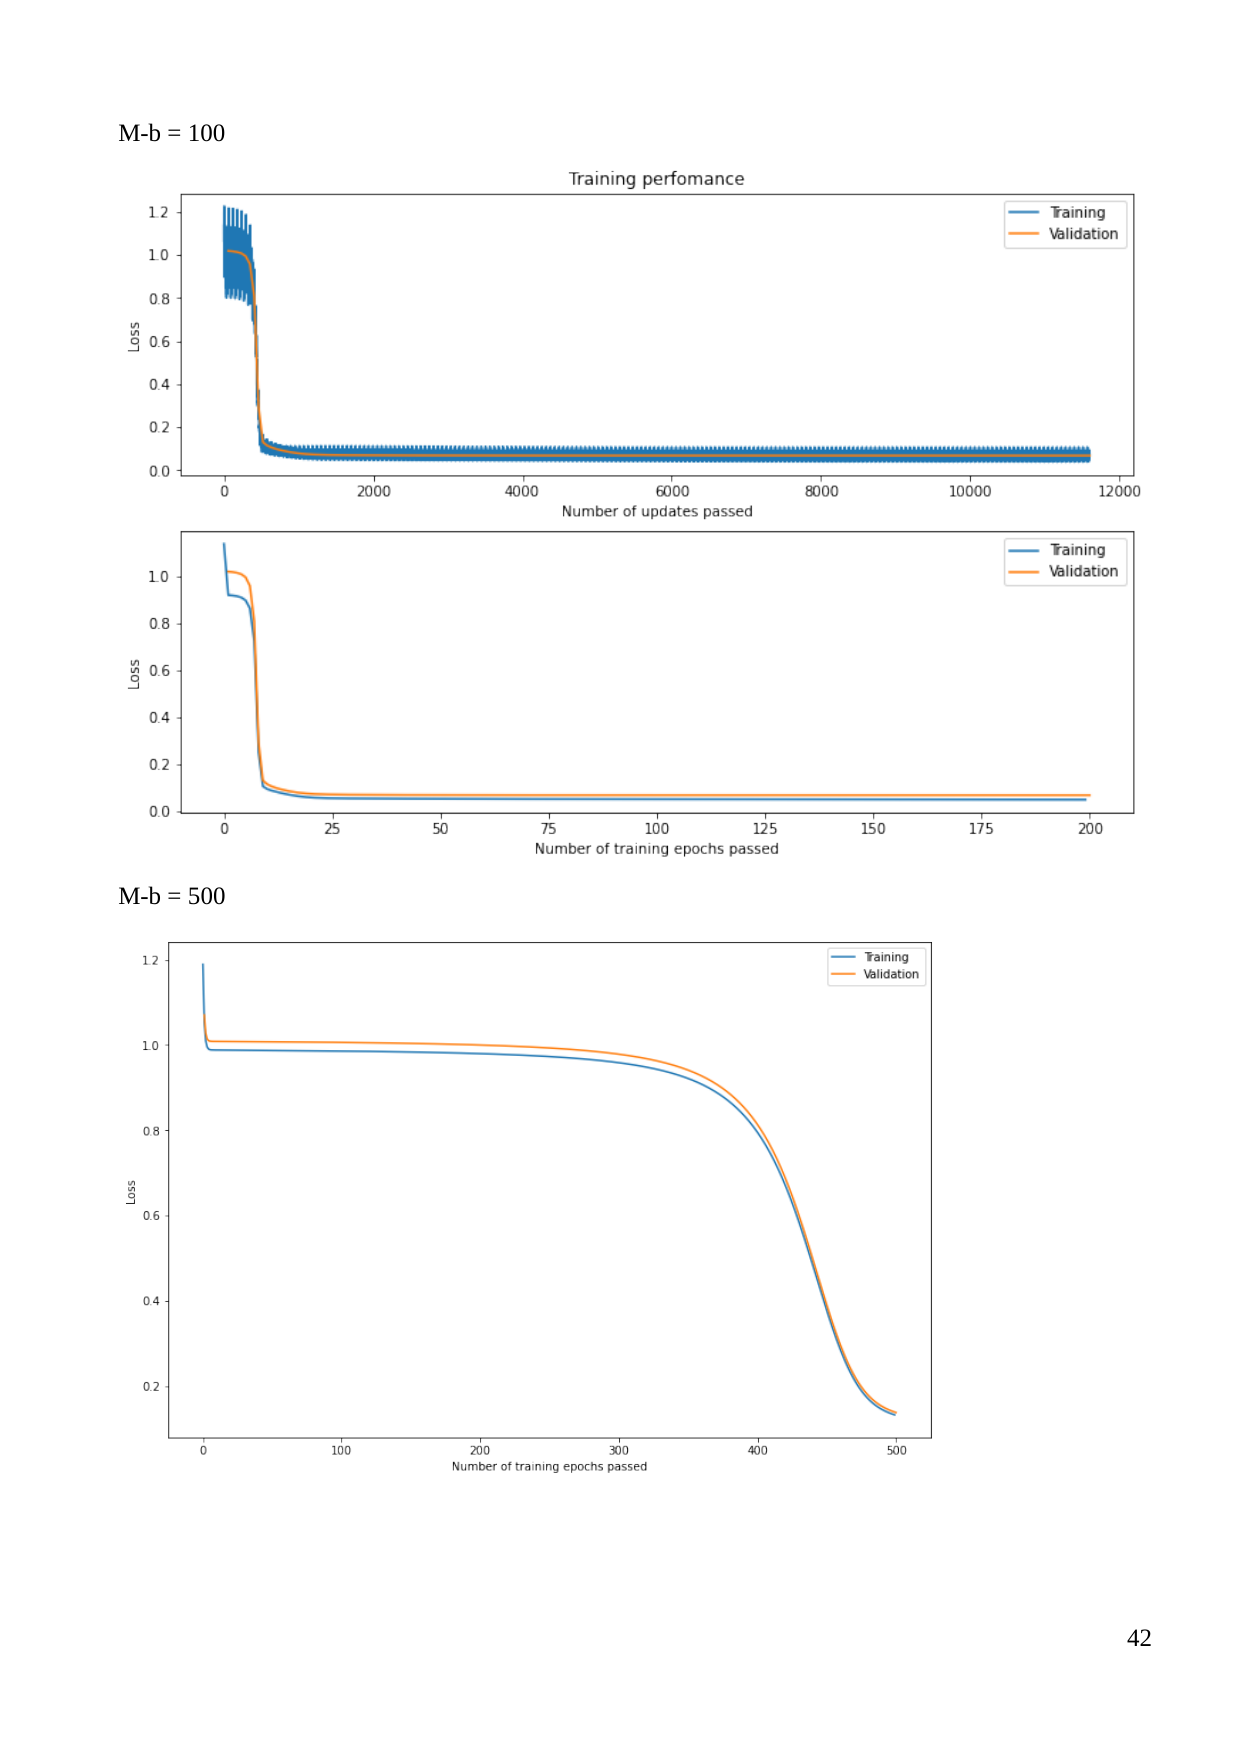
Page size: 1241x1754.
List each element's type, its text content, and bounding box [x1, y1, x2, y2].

text M-b = 500 [118, 881, 1152, 910]
picture [118, 161, 1152, 867]
picture [118, 935, 939, 1481]
text M-b = 100 [118, 118, 1152, 147]
